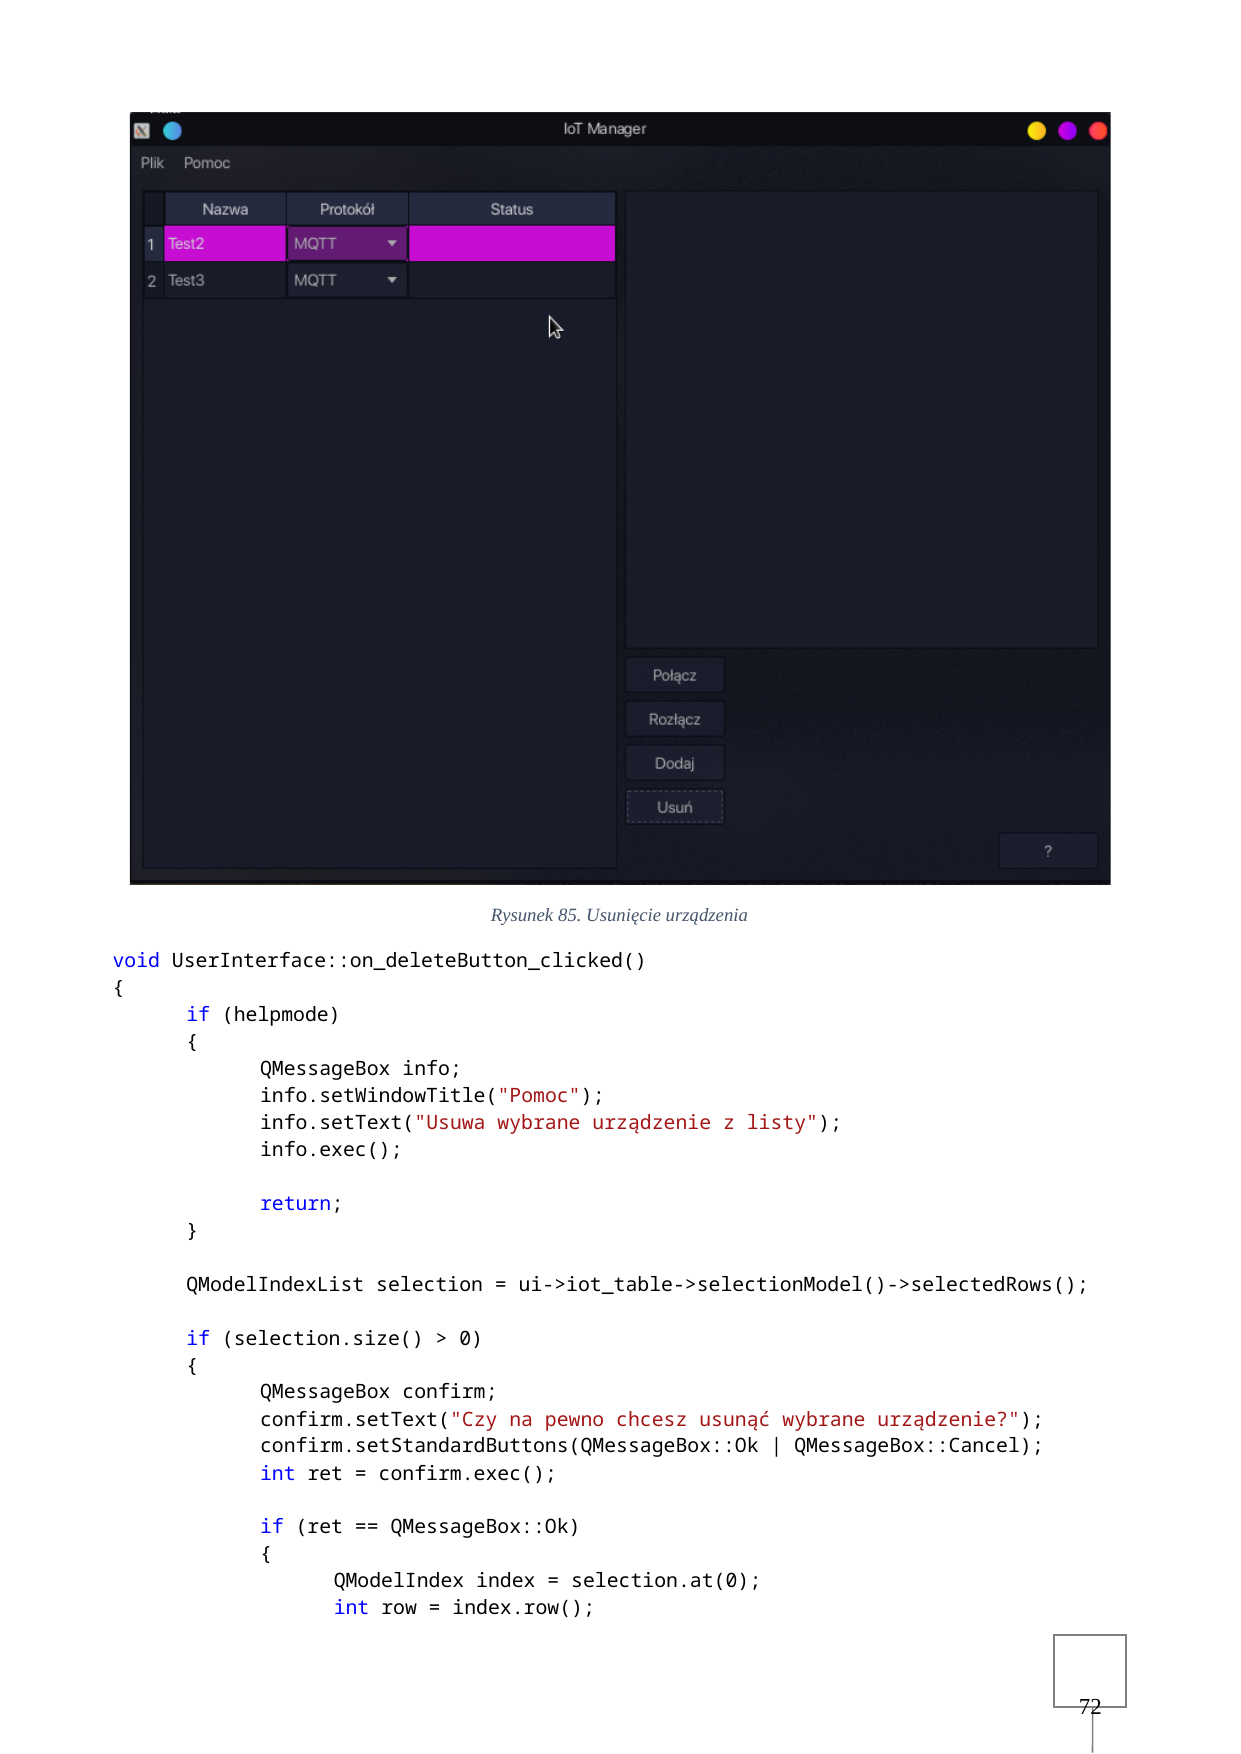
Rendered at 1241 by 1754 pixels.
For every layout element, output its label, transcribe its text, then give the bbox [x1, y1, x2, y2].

text if (ret == QMessageBox::Ok) [112, 1513, 1128, 1540]
text confirm.setText("Czy na pewno chcesz usunąć wybrane urządzenie?"); [112, 1405, 1128, 1432]
text info.exec(); [112, 1135, 1128, 1162]
text } [112, 1216, 1128, 1243]
text QModelIndex index = selection.at(0); [112, 1567, 1128, 1594]
text { [112, 1027, 1128, 1054]
text { [112, 1540, 1128, 1567]
text int ret = confirm.exec(); [112, 1459, 1128, 1486]
text QMessageBox confirm; [112, 1378, 1128, 1405]
text if (selection.size() > 0) [112, 1324, 1128, 1351]
text void UserInterface::on_deleteButton_clicked() [112, 946, 1128, 973]
text QModelIndexList selection = ui->iot_table->selectionModel()->selectedRows(); [112, 1270, 1128, 1297]
text if (helpmode) [112, 1000, 1128, 1027]
text QMessageBox info; [112, 1054, 1128, 1081]
text { [112, 1351, 1128, 1378]
text { [112, 973, 1128, 1000]
text return; [112, 1189, 1128, 1216]
text confirm.setStandardButtons(QMessageBox::Ok | QMessageBox::Cancel); [112, 1432, 1128, 1459]
text info.setText("Usuwa wybrane urządzenie z listy"); [112, 1108, 1128, 1135]
text info.setWindowTitle("Pomoc"); [112, 1081, 1128, 1108]
text int row = index.row(); [112, 1594, 1128, 1621]
text Rysunek 85. Usunięcie urządzenia [112, 904, 1128, 925]
picture [129, 112, 1111, 885]
